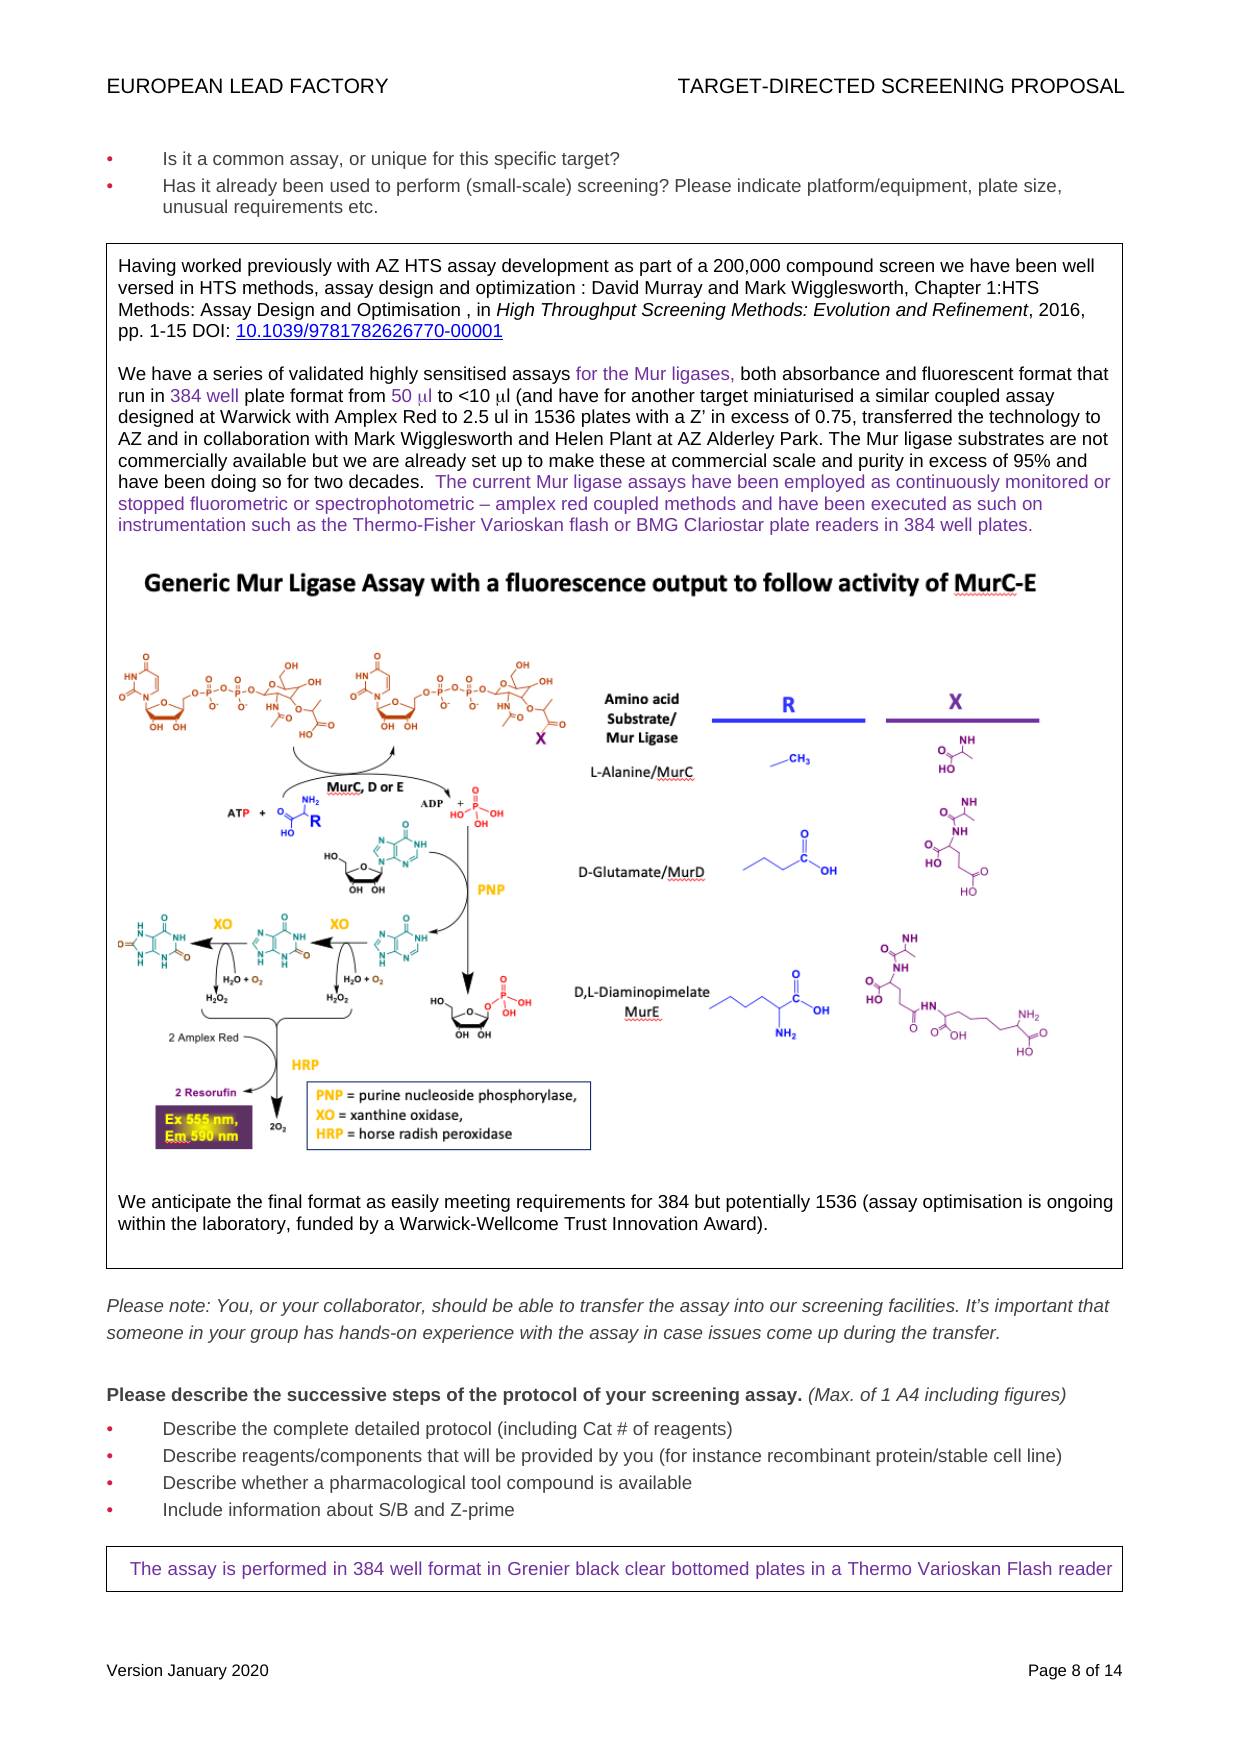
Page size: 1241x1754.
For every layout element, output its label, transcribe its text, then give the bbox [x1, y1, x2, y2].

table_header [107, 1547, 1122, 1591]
picture [117, 557, 1060, 1170]
list Describe whether a pharmacological tool compound is available [106, 1472, 1125, 1493]
text Please describe the successive steps of the protocol of your screening assay. (Max. of 1 A4 including figures) [106, 1384, 1125, 1405]
list Describe the complete detailed protocol (including Cat # of reagents) [106, 1418, 1125, 1439]
table_header Having worked previously with AZ HTS assay development as part of a 200,000 compound screen we have been well versed in HTS methods, assay design and optimization : David Murray and Mark Wigglesworth, Chapter 1:HTS Methods: Assay Design and Optimisation , in High Throughput Screening Methods: Evolution and Refinement, 2016, pp. 1-15 DOI: 10.1039/9781782626770-00001 We have a series of validated highly sensitised assays for the Mur ligases, both absorbance and fluorescent format that run in 384 well plate format from 50 ml to <10 ml (and have for another target miniaturised a similar coupled assay designed at Warwick with Amplex Red to 2.5 ul in 1536 plates with a Z’ in excess of 0.75, transferred the technology to AZ and in collaboration with Mark Wigglesworth and Helen Plant at AZ Alderley Park. The Mur ligase substrates are not commercially available but we are already set up to make these at commercial scale and purity in excess of 95% and have been doing so for two decades. The current Mur ligase assays have been employed as continuously monitored or stopped fluorometric or spectrophotometric – amplex red coupled methods and have been executed as such on instrumentation such as the Thermo-Fisher Varioskan flash or BMG Clariostar plate readers in 384 well plates. We anticipate the final format as easily meeting requirements for 384 but potentially 1536 (assay optimisation is ongoing within the laboratory, funded by a Warwick-Wellcome Trust Innovation Award). [107, 244, 1122, 1268]
list Is it a common assay, or unique for this specific target? [106, 148, 1125, 169]
text Please note: You, or your collaborator, should be able to transfer the assay into our screening facilities. It’s important that someone in your group has hands-on experience with the assay in case issues come up during the transfer. [106, 1295, 1125, 1343]
list Has it already been used to perform (small-scale) screening? Please indicate platform/equipment, plate size, unusual requirements etc. [106, 175, 1125, 218]
list Include information about S/B and Z-prime [106, 1499, 1125, 1521]
list Describe reagents/components that will be provided by you (for instance recombinant protein/stable cell line) [106, 1445, 1125, 1466]
